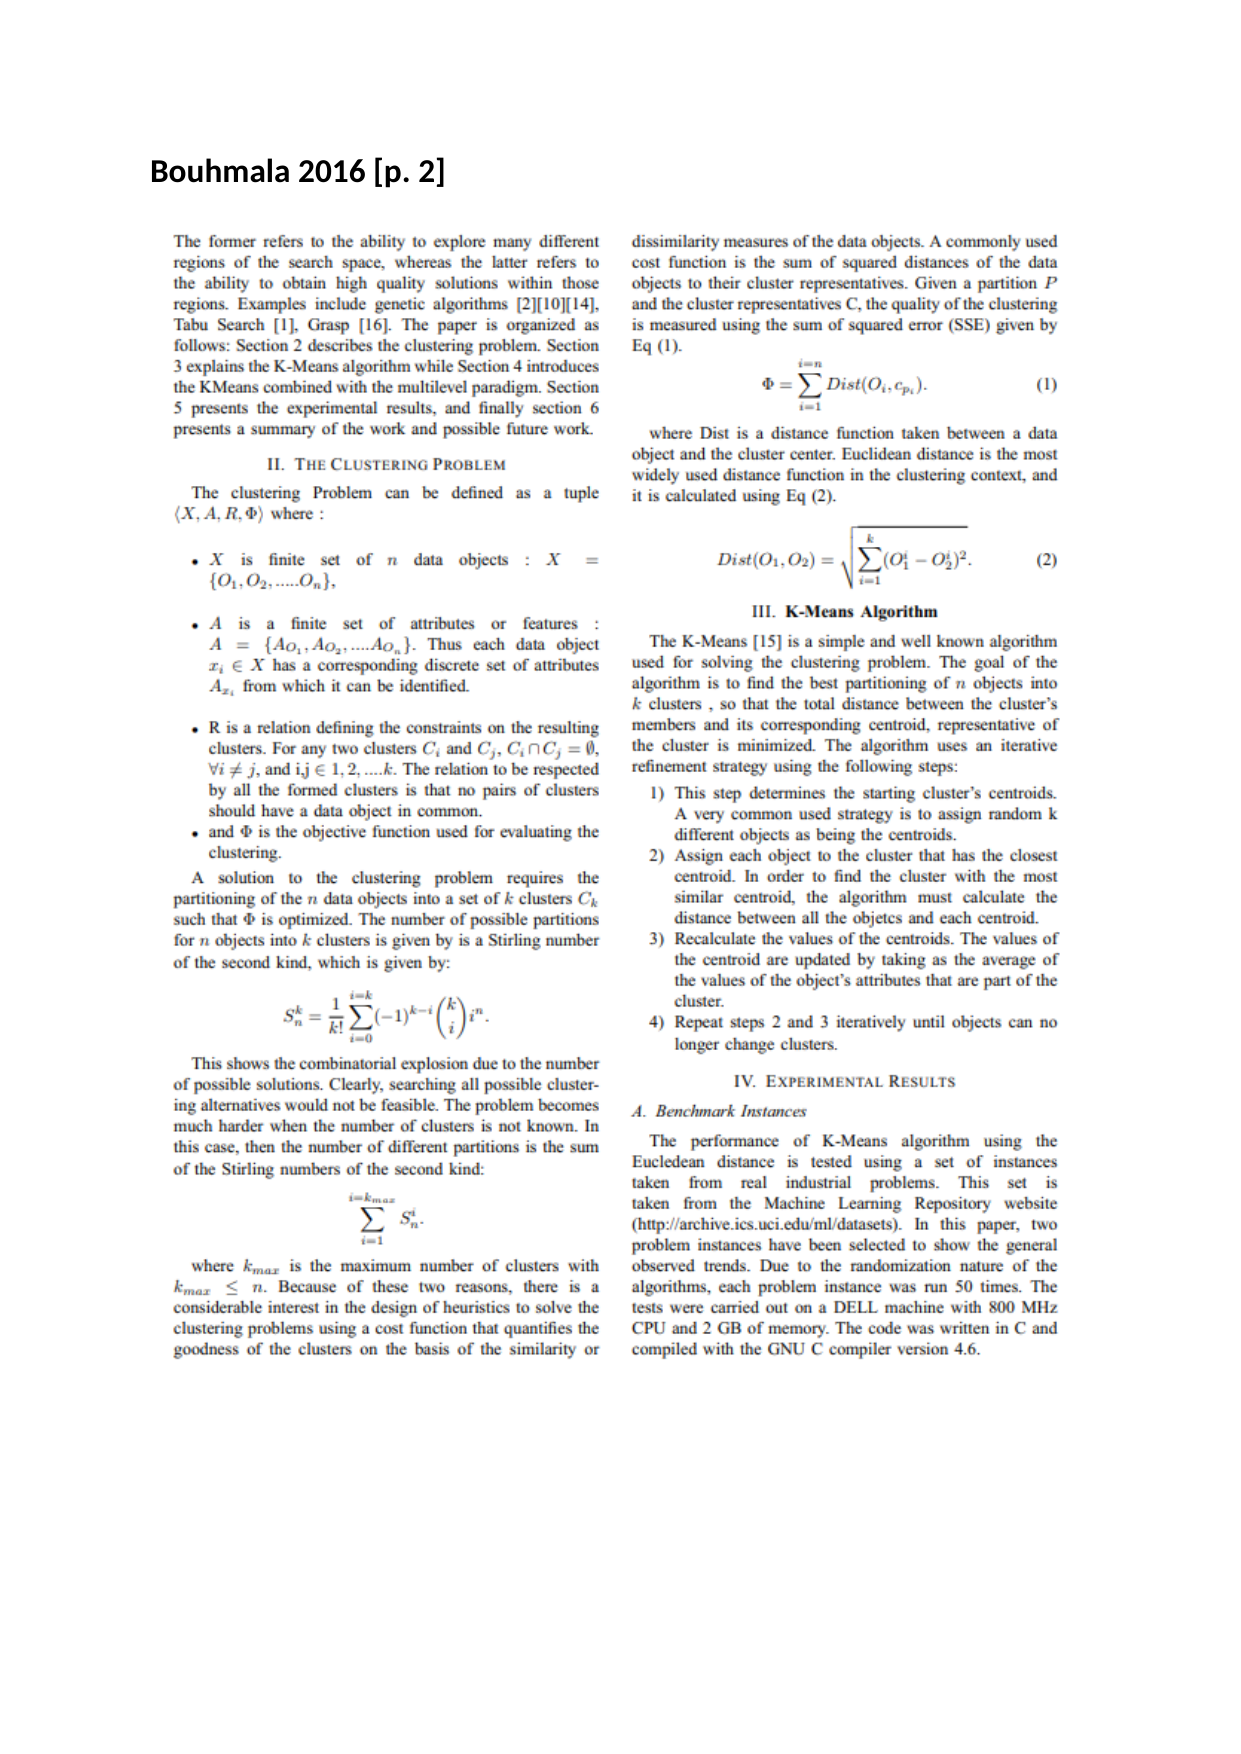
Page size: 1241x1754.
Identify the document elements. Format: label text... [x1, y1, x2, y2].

picture [150, 210, 1091, 1383]
text Bouhmala 2016 [p. 2] [150, 150, 1090, 191]
